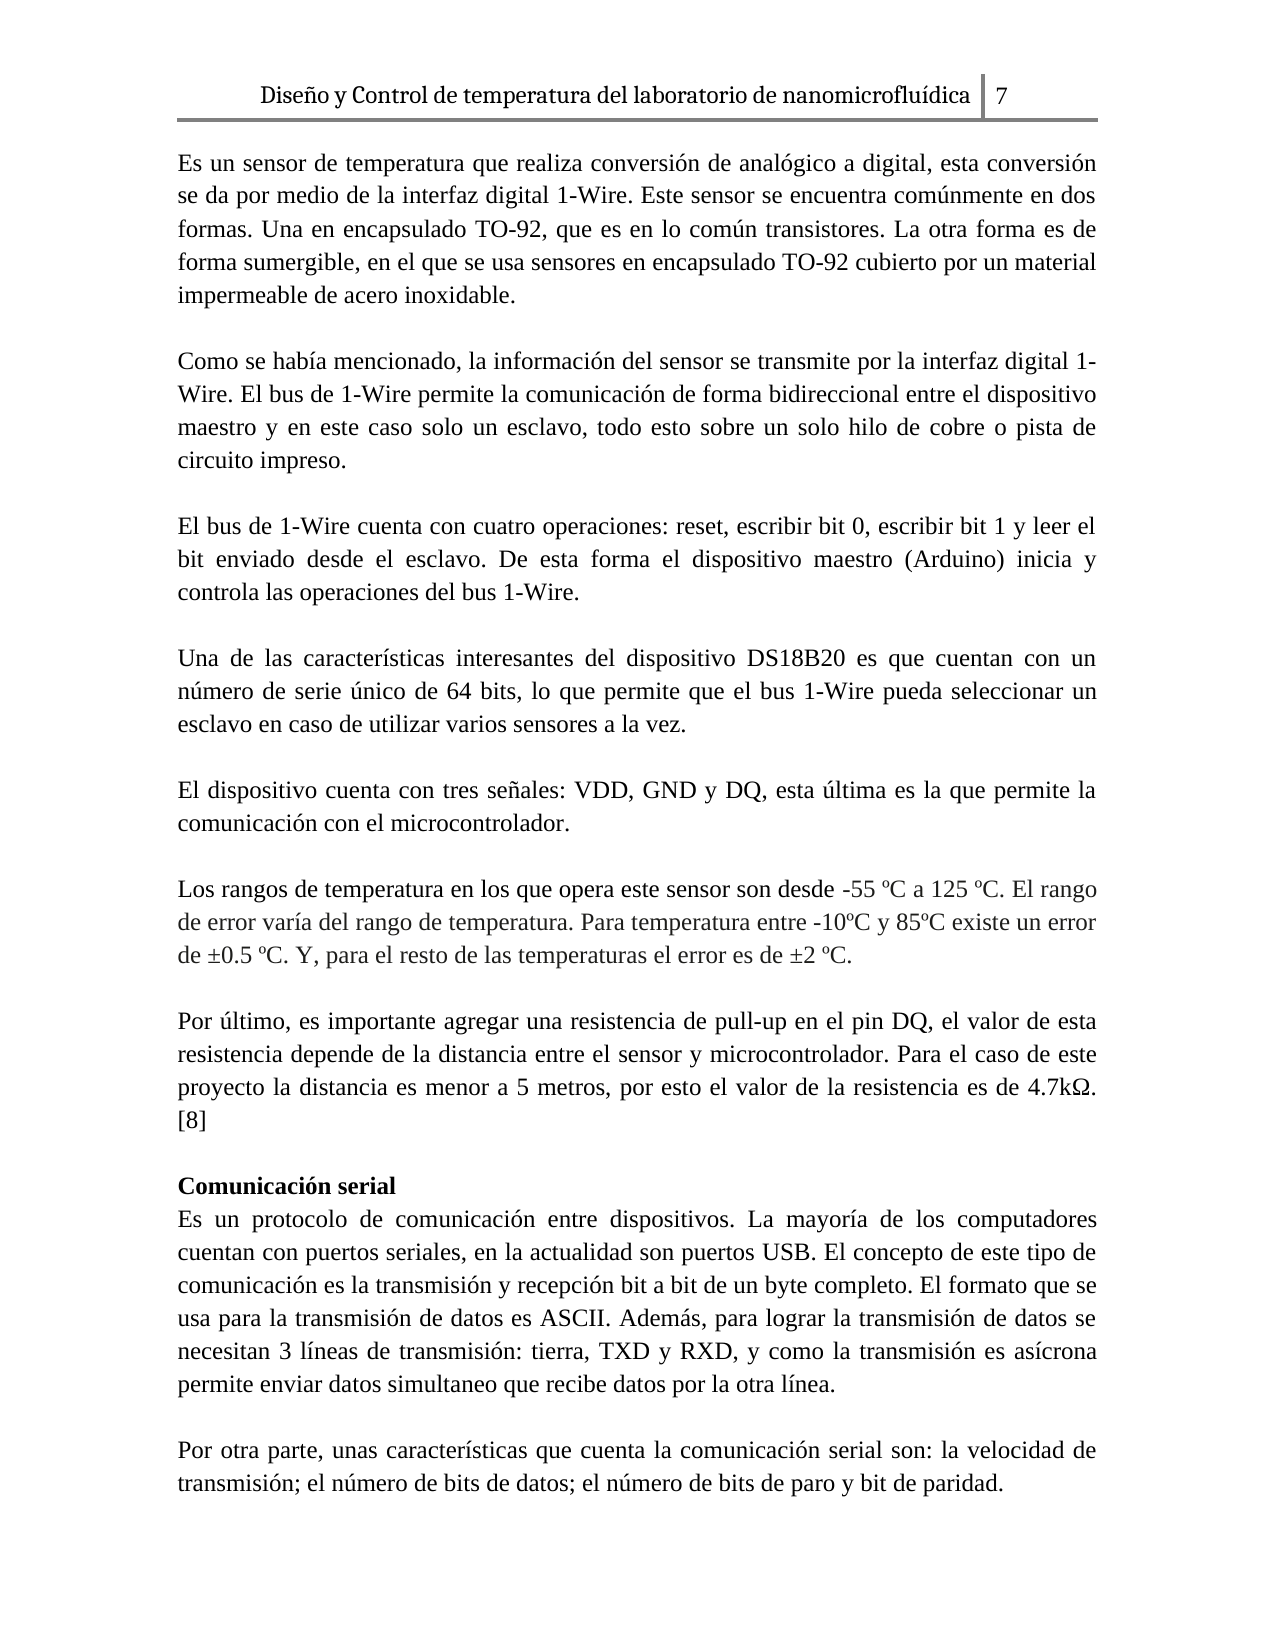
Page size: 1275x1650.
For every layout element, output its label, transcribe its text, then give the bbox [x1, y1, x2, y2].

text Como se había mencionado, la información del sensor se transmite por la interfaz digital 1-Wire. El bus de 1-Wire permite la comunicación de forma bidireccional entre el dispositivo maestro y en este caso solo un esclavo, todo esto sobre un solo hilo de cobre o pista de circuito impreso. [177, 346, 1098, 473]
text Los rangos de temperatura en los que opera este sensor son desde -55 ºC a 125 ºC. El rango de error varía del rango de temperatura. Para temperatura entre -10ºC y 85ºC existe un error de ±0.5 ºC. Y, para el resto de las temperaturas el error es de ±2 ºC. [177, 936, 1098, 969]
text Una de las características interesantes del dispositivo DS18B20 es que cuentan con un número de serie único de 64 bits, lo que permite que el bus 1-Wire pueda seleccionar un esclavo en caso de utilizar varios sensores a la vez. [177, 643, 1098, 738]
text El bus de 1-Wire cuenta con cuatro operaciones: reset, escribir bit 0, escribir bit 1 y leer el bit enviado desde el esclavo. De esta forma el dispositivo maestro (Arduino) inicia y controla las operaciones del bus 1-Wire. [177, 511, 1098, 606]
text Es un protocolo de comunicación entre dispositivos. La mayoría de los computadores cuentan con puertos seriales, en la actualidad son puertos USB. El concepto de este tipo de comunicación es la transmisión y recepción bit a bit de un byte completo. El formato que se usa para la transmisión de datos es ASCII. Además, para lograr la transmisión de datos se necesitan 3 líneas de transmisión: tierra, TXD y RXD, y como la transmisión es asícrona permite enviar datos simultaneo que recibe datos por la otra línea. [177, 1204, 1098, 1398]
text Por último, es importante agregar una resistencia de pull-up en el pin DQ, el valor de esta resistencia depende de la distancia entre el sensor y microcontrolador. Para el caso de este proyecto la distancia es menor a 5 metros, por esto el valor de la resistencia es de 4.7kΩ. [8] [177, 1006, 1098, 1134]
text Los rangos de temperatura en los que opera este sensor son desde -55 ºC a 125 ºC. El rango de error varía del rango de temperatura. Para temperatura entre -10ºC y 85ºC existe un error de ±0.5 ºC. Y, para el resto de las temperaturas el error es de ±2 ºC. [177, 874, 1098, 907]
text El dispositivo cuenta con tres señales: VDD, GND y DQ, esta última es la que permite la comunicación con el microcontrolador. [177, 775, 1098, 837]
text Por otra parte, unas características que cuenta la comunicación serial son: la velocidad de transmisión; el número de bits de datos; el número de bits de paro y bit de paridad. [177, 1435, 1098, 1497]
text Es un sensor de temperatura que realiza conversión de analógico a digital, esta conversión se da por medio de la interfaz digital 1-Wire. Este sensor se encuentra comúnmente en dos formas. Una en encapsulado TO-92, que es en lo común transistores. La otra forma es de forma sumergible, en el que se usa sensores en encapsulado TO-92 cubierto por un material impermeable de acero inoxidable. [177, 148, 1098, 308]
text Comunicación serial [177, 1171, 1098, 1200]
